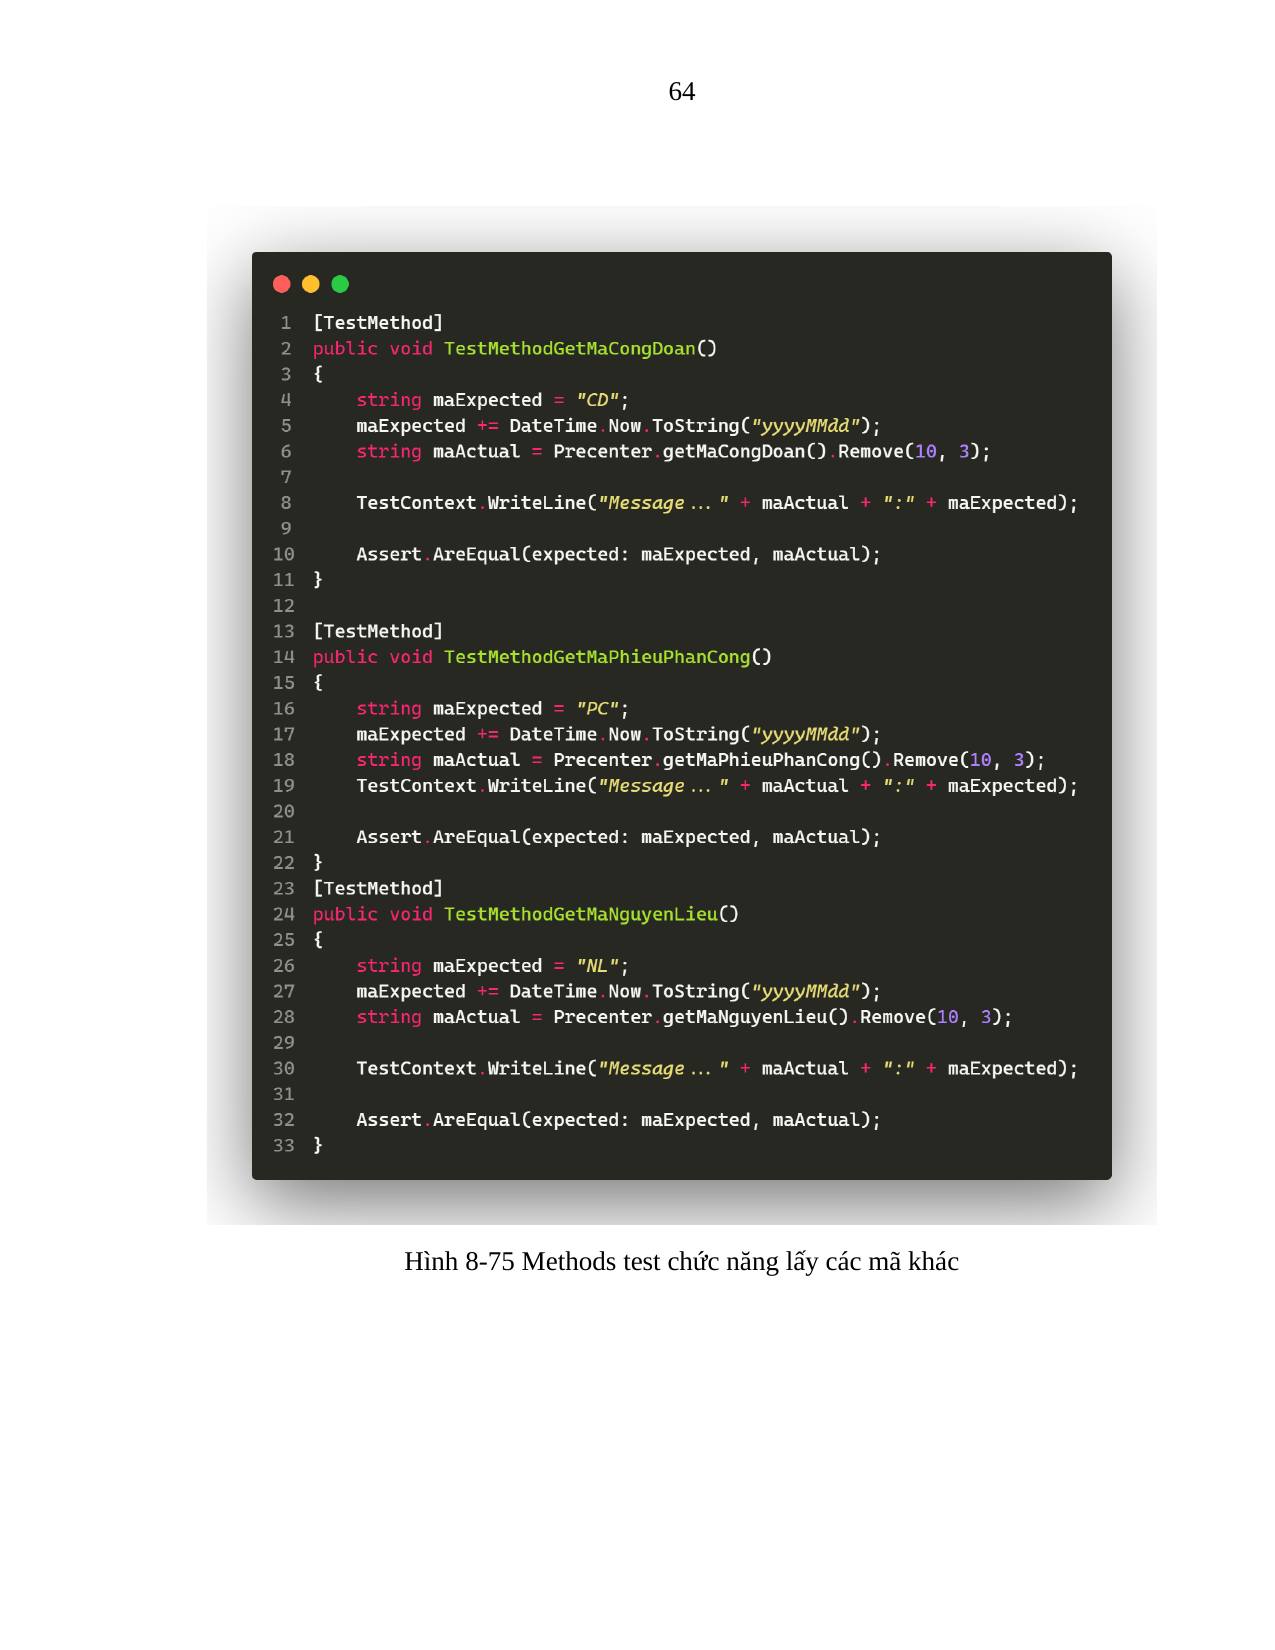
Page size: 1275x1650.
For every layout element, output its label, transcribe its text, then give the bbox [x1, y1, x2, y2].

picture [206, 206, 1157, 1225]
